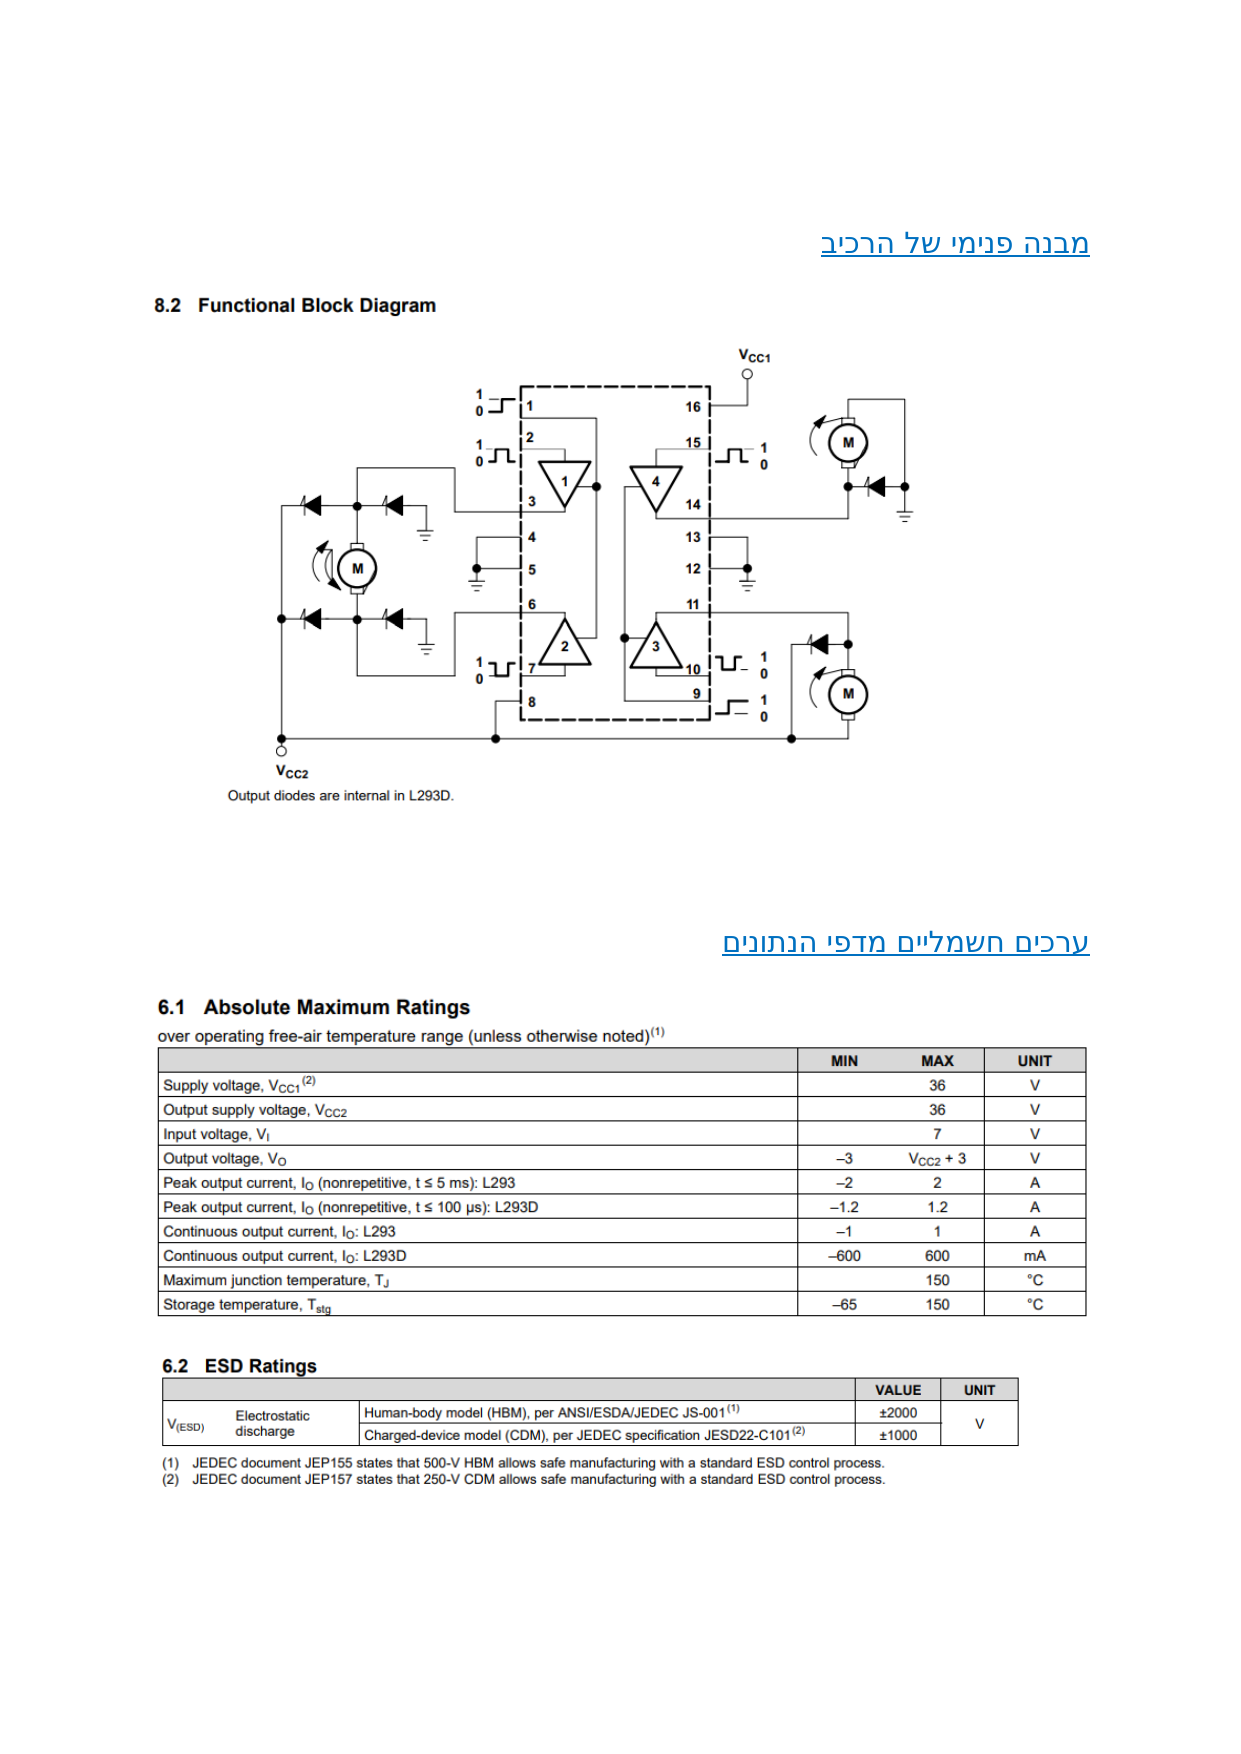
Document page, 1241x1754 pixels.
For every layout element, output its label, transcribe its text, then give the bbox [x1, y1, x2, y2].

subtitle ערכים חשמליים מדפי הנתונים [150, 925, 1090, 959]
subtitle מבנה פנימי של הרכיב [150, 226, 1090, 260]
picture [150, 293, 1090, 813]
picture [150, 1351, 1090, 1490]
picture [150, 992, 1090, 1324]
